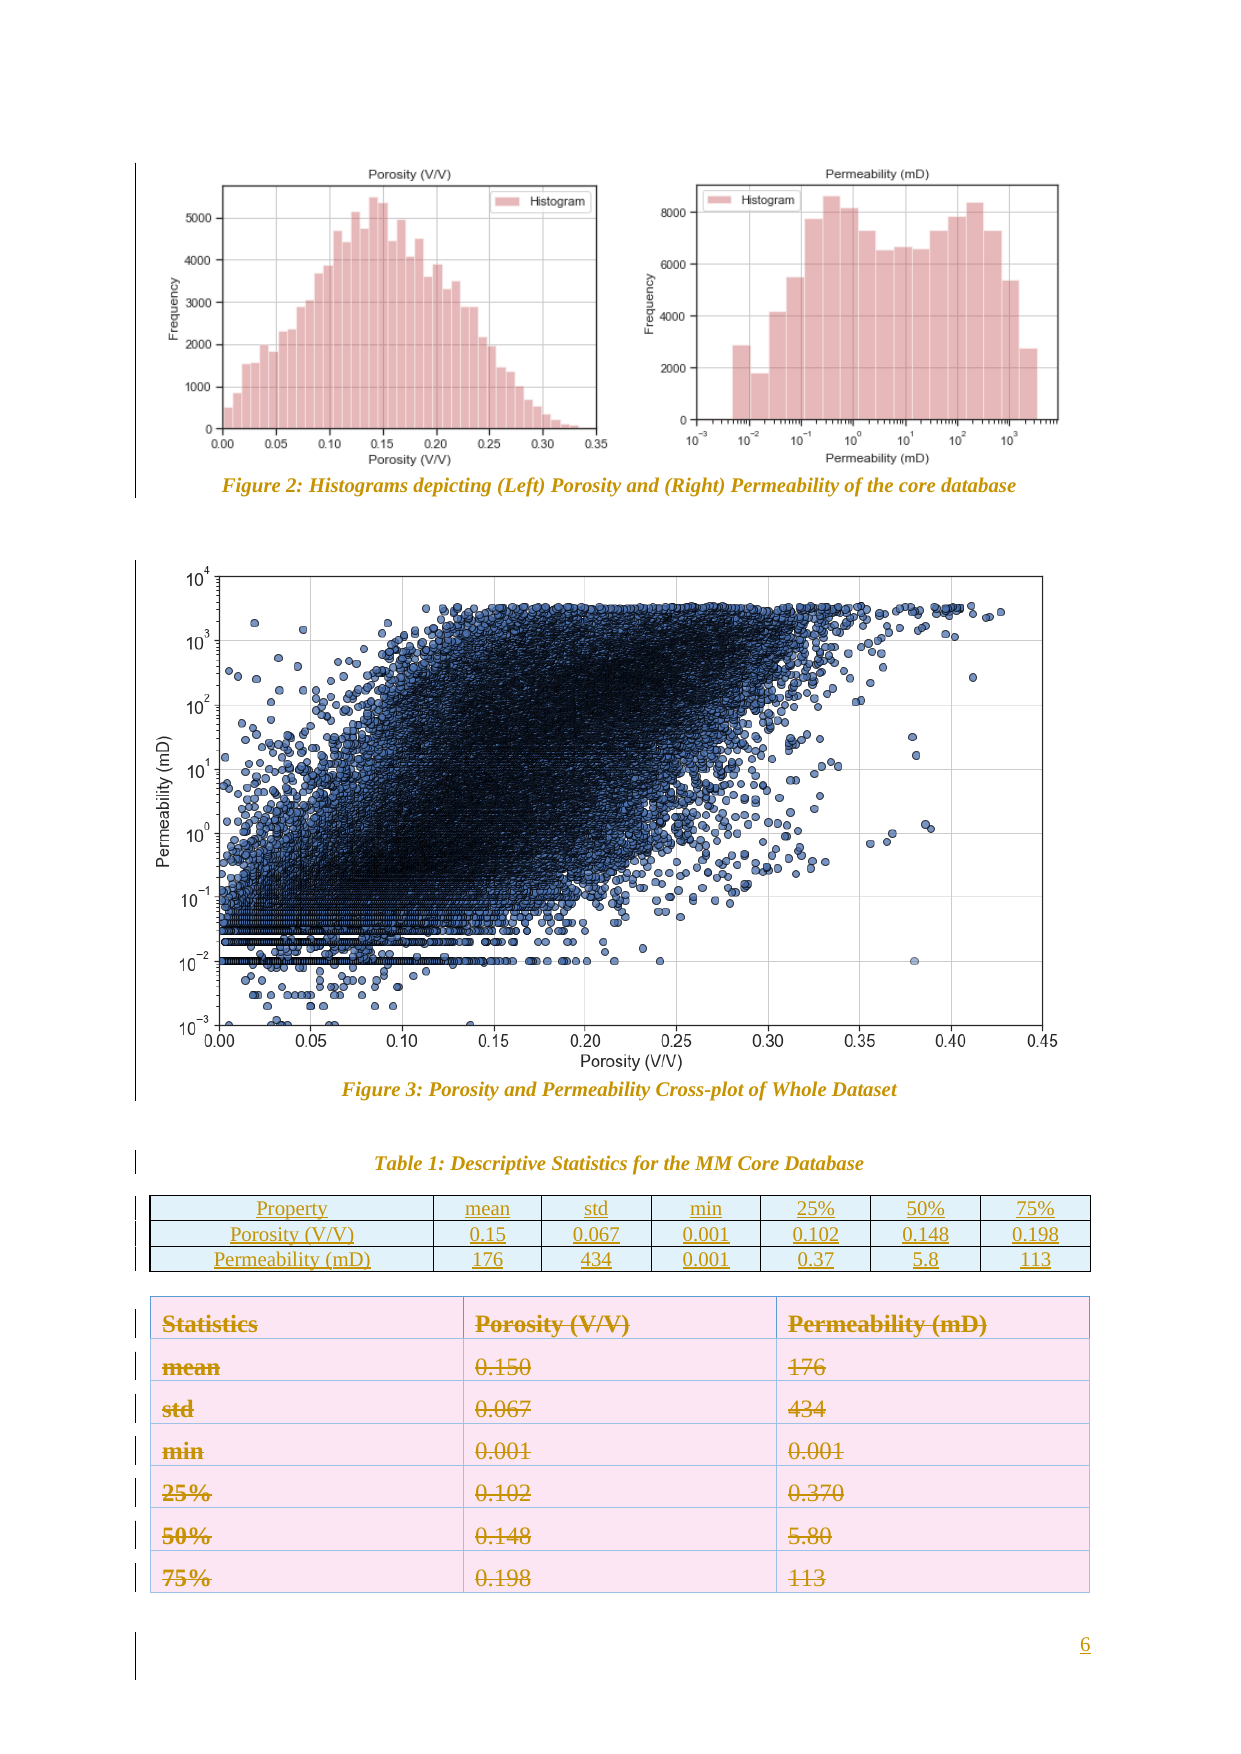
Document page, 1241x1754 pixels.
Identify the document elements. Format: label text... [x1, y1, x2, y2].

text Figure : Porosity and Permeability Cross-plot of Whole Dataset [150, 1077, 1090, 1101]
picture [637, 162, 1065, 471]
table_header [150, 150, 626, 473]
picture [161, 162, 615, 474]
text Table 1: Descriptive Statistics for the MM Core Database [150, 1150, 1090, 1174]
picture [150, 559, 1064, 1077]
table_header [626, 150, 1090, 473]
text Figure 2: Histograms depicting (Left) Porosity and (Right) Permeability of the core database [150, 473, 1090, 497]
